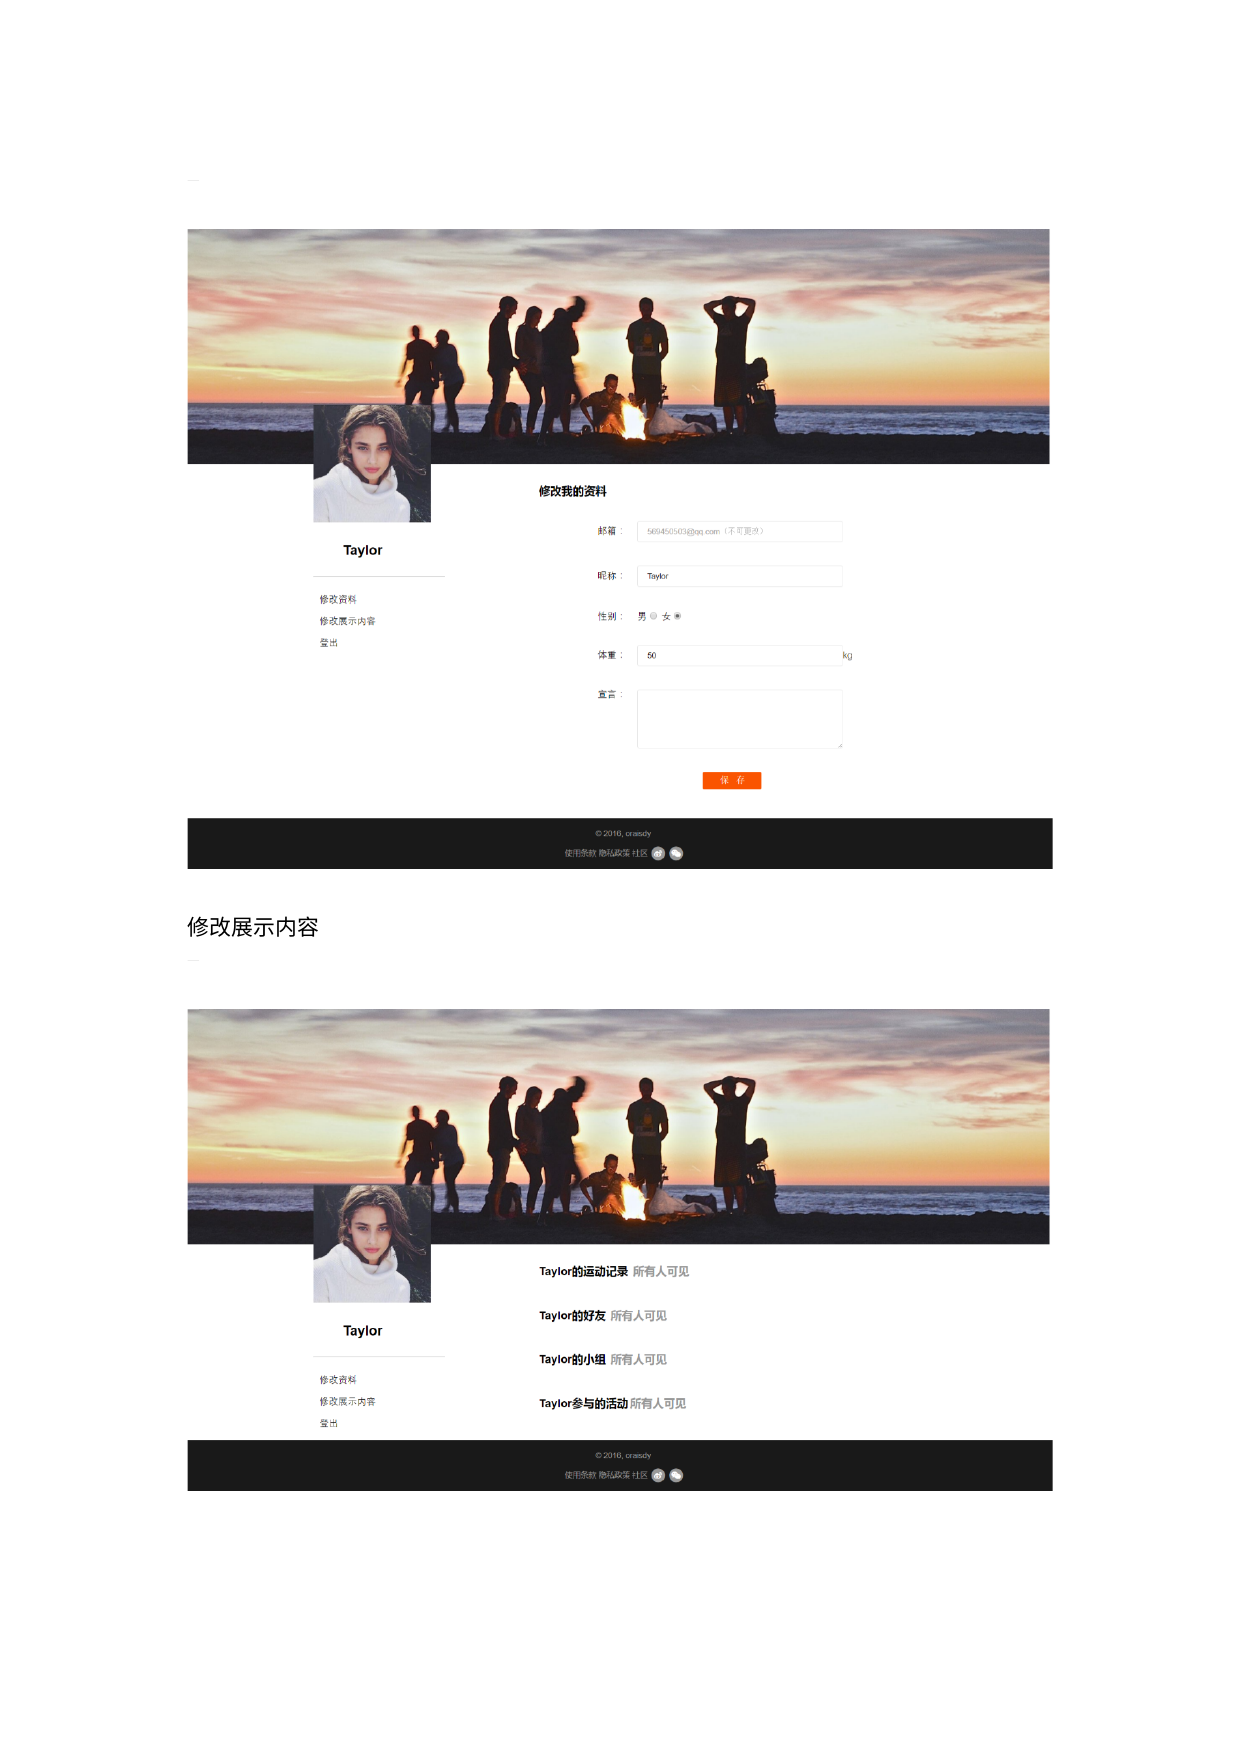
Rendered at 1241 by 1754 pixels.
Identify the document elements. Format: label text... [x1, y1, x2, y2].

picture [187, 942, 1053, 1491]
picture [187, 162, 1053, 869]
text 修改展示内容 [187, 909, 1053, 942]
